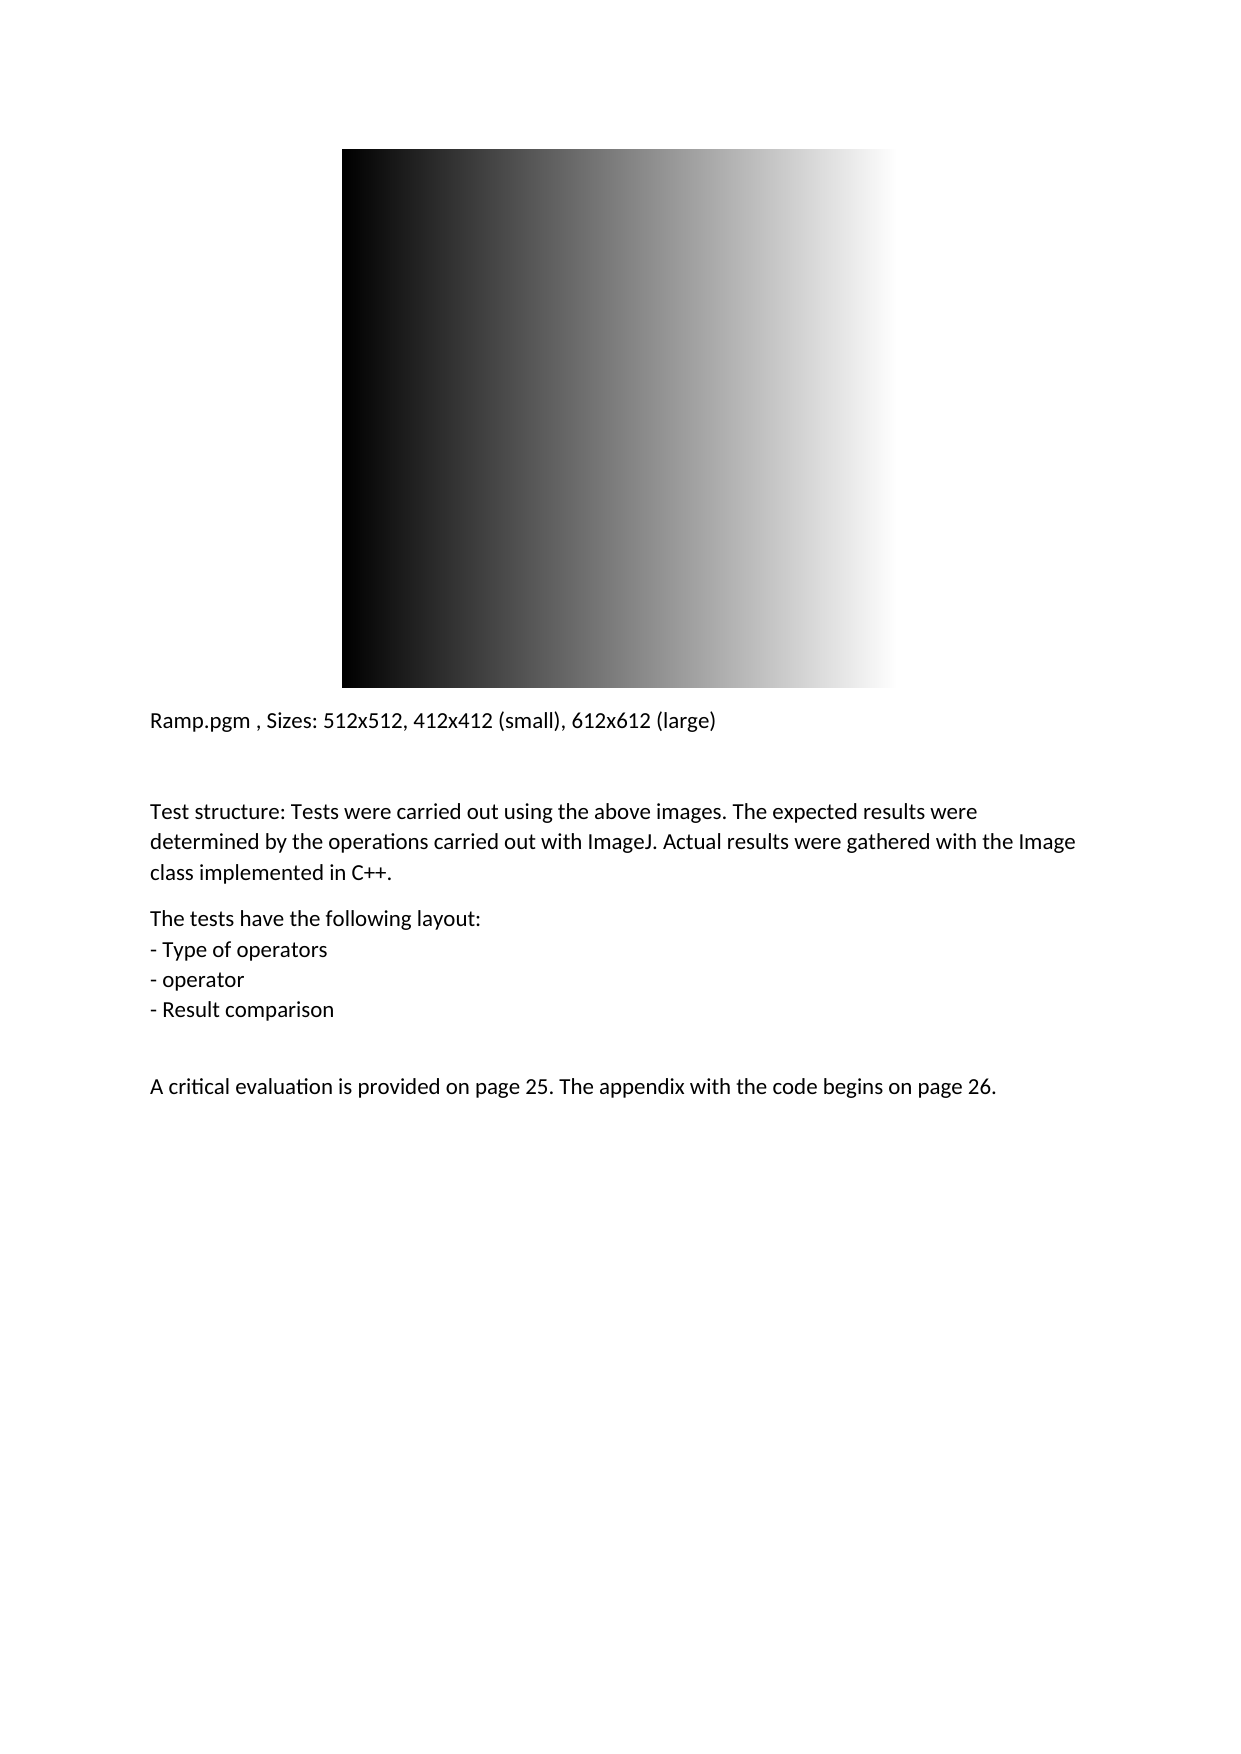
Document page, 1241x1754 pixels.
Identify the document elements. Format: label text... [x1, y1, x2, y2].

text A critical evaluation is provided on page 25. The appendix with the code begins on page 26. [150, 1042, 1090, 1131]
text Ramp.pgm , Sizes: 512x512, 412x412 (small), 612x612 (large) Test structure: Tests were carried out using the above images. The expected results were determined by the operations carried out with ImageJ. Actual results were gathered with the Image class implemented in C++. [150, 707, 1090, 886]
picture [342, 149, 898, 688]
text The tests have the following layout: - Type of operators - operator - Result comparison [150, 904, 1090, 1023]
